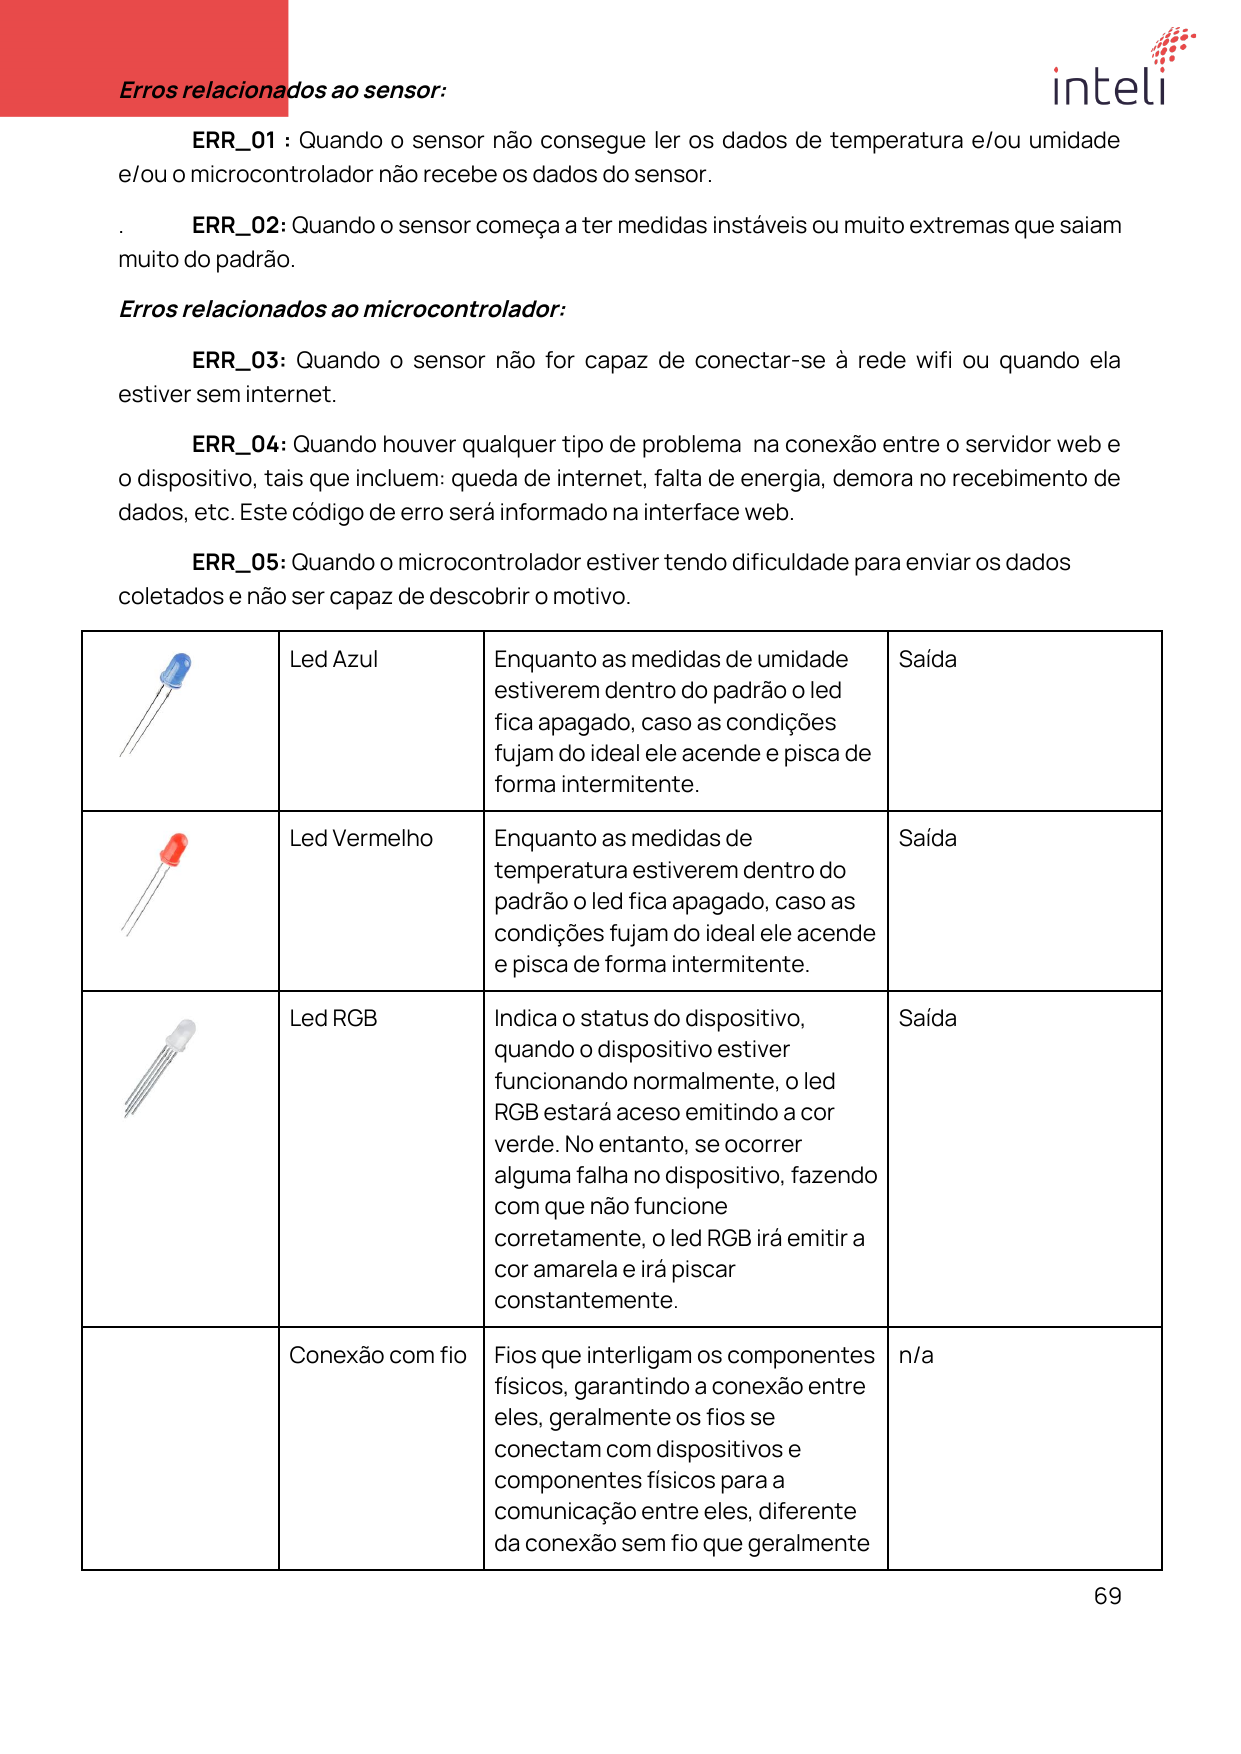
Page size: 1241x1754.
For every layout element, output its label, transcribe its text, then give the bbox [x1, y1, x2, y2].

table_cell Saída [889, 632, 1161, 810]
picture [92, 642, 217, 766]
table_cell Conexão com fio [280, 1328, 483, 1568]
table_cell Indica o status do dispositivo, quando o dispositivo estiver funcionando normalmente, o led RGB estará aceso emitindo a cor verde. No entanto, se ocorrer alguma falha no dispositivo, fazendo com que não funcione corretamente, o led RGB irá emitir a cor amarela e irá piscar constantemente. [485, 992, 887, 1326]
table_cell Saída [889, 812, 1161, 989]
picture [1054, 27, 1197, 105]
table_cell Saída [889, 992, 1161, 1326]
picture [92, 822, 217, 946]
table_cell Led RGB [280, 992, 483, 1326]
table_cell [83, 632, 278, 810]
picture [0, 0, 289, 117]
table_cell Enquanto as medidas de umidade estiverem dentro do padrão o led fica apagado, caso as condições fujam do ideal ele acende e pisca de forma intermitente. [485, 632, 887, 810]
table_cell Enquanto as medidas de temperatura estiverem dentro do padrão o led fica apagado, caso as condições fujam do ideal ele acende e pisca de forma intermitente. [485, 812, 887, 989]
table_cell Led Vermelho [280, 812, 483, 989]
table_cell [83, 812, 278, 989]
table_cell n/a [889, 1328, 1161, 1568]
table_cell [83, 1328, 278, 1568]
table_cell [83, 992, 278, 1326]
table_cell Led Azul [280, 632, 483, 810]
table_cell Fios que interligam os componentes físicos, garantindo a conexão entre eles, geralmente os fios se conectam com dispositivos e componentes físicos para a comunicação entre eles, diferente da conexão sem fio que geralmente são usados para transmitir informações. [485, 1328, 887, 1568]
picture [92, 1002, 228, 1137]
